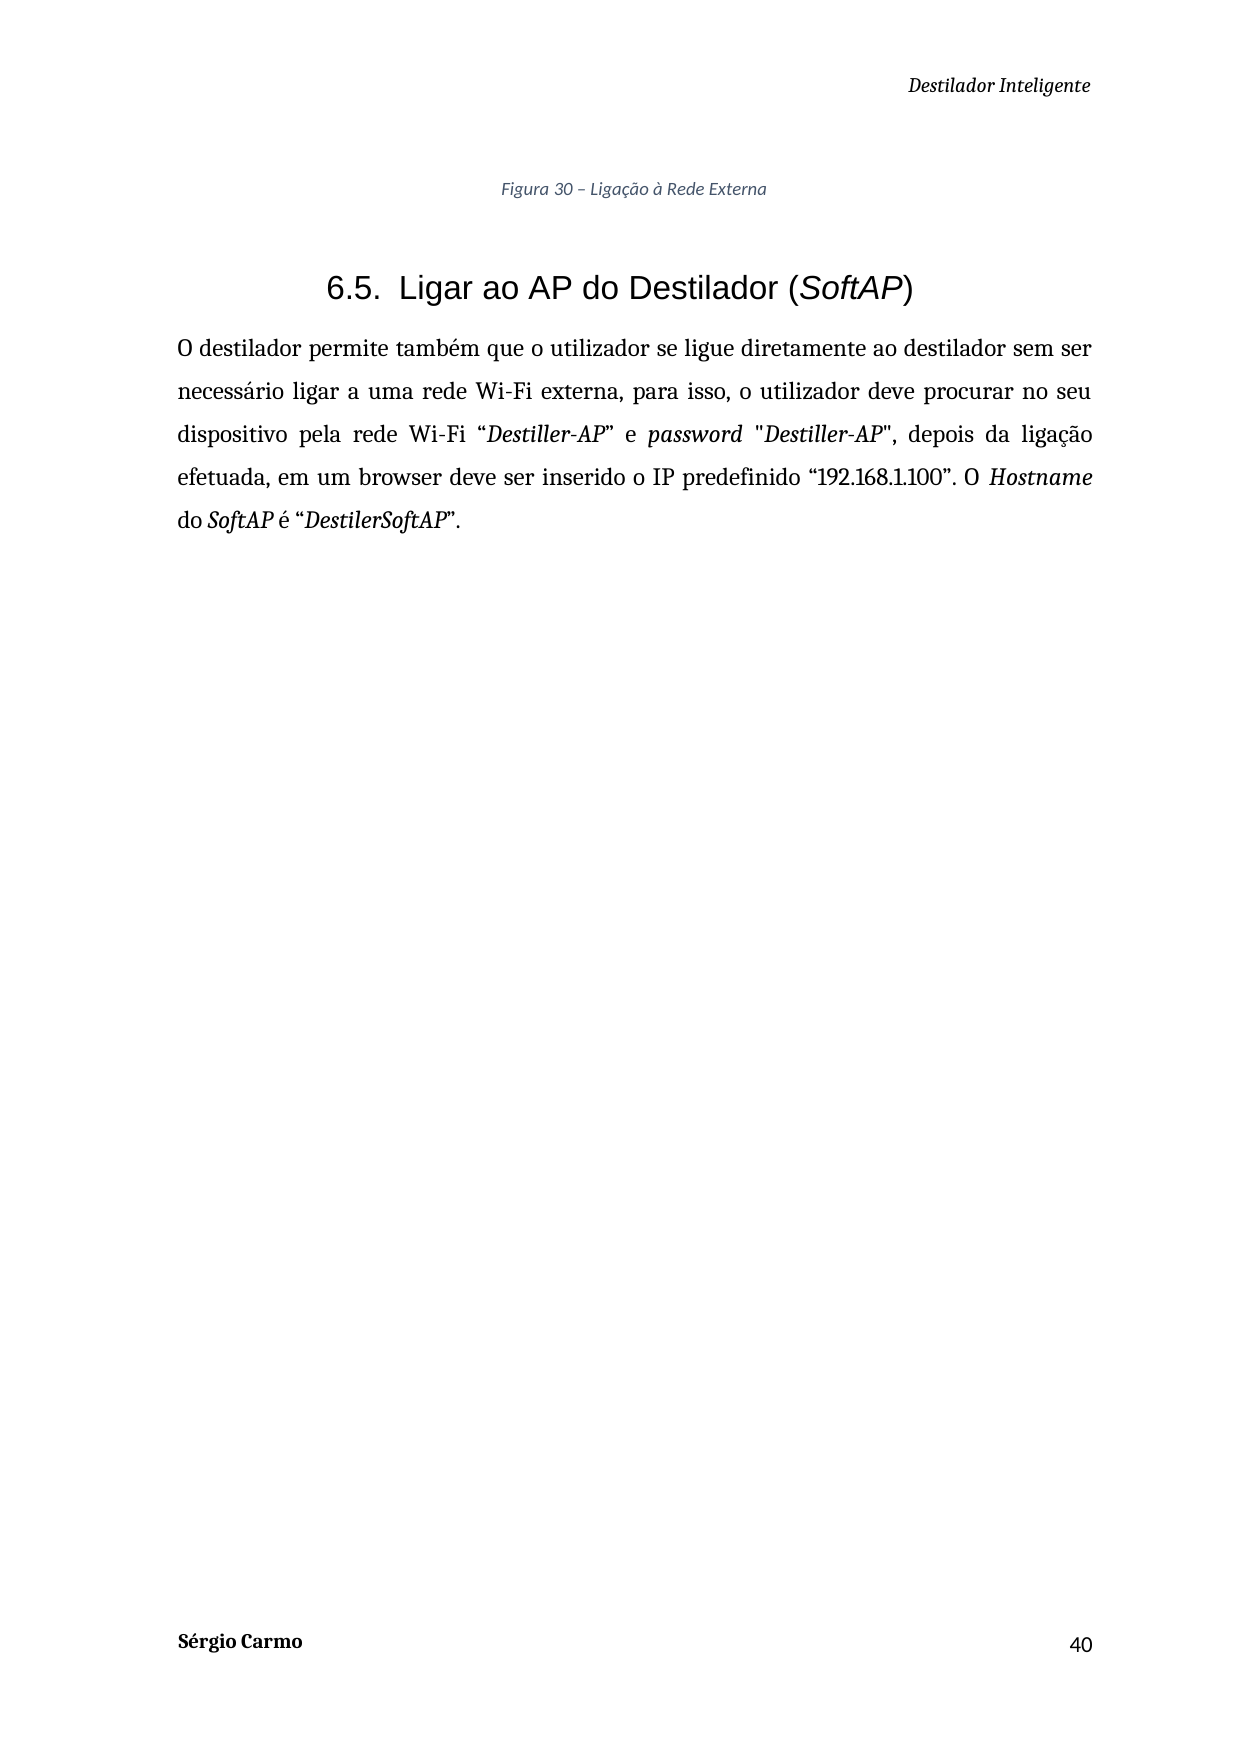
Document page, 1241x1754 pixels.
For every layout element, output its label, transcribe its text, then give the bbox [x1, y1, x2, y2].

subtitle Ligar ao AP do Destilador (SoftAP) [326, 268, 1092, 306]
text O destilador permite também que o utilizador se ligue diretamente ao destilador sem ser necessário ligar a uma rede Wi-Fi externa, para isso, o utilizador deve procurar no seu dispositivo pela rede Wi-Fi “Destiller-AP” e password "Destiller-AP", depois da ligação efetuada, em um browser deve ser inserido o IP predefinido “192.168.1.100”. O Hostname do SoftAP é “DestilerSoftAP”. [177, 334, 1092, 535]
text Figura 30 – Ligação à Rede Externa [177, 177, 1092, 200]
